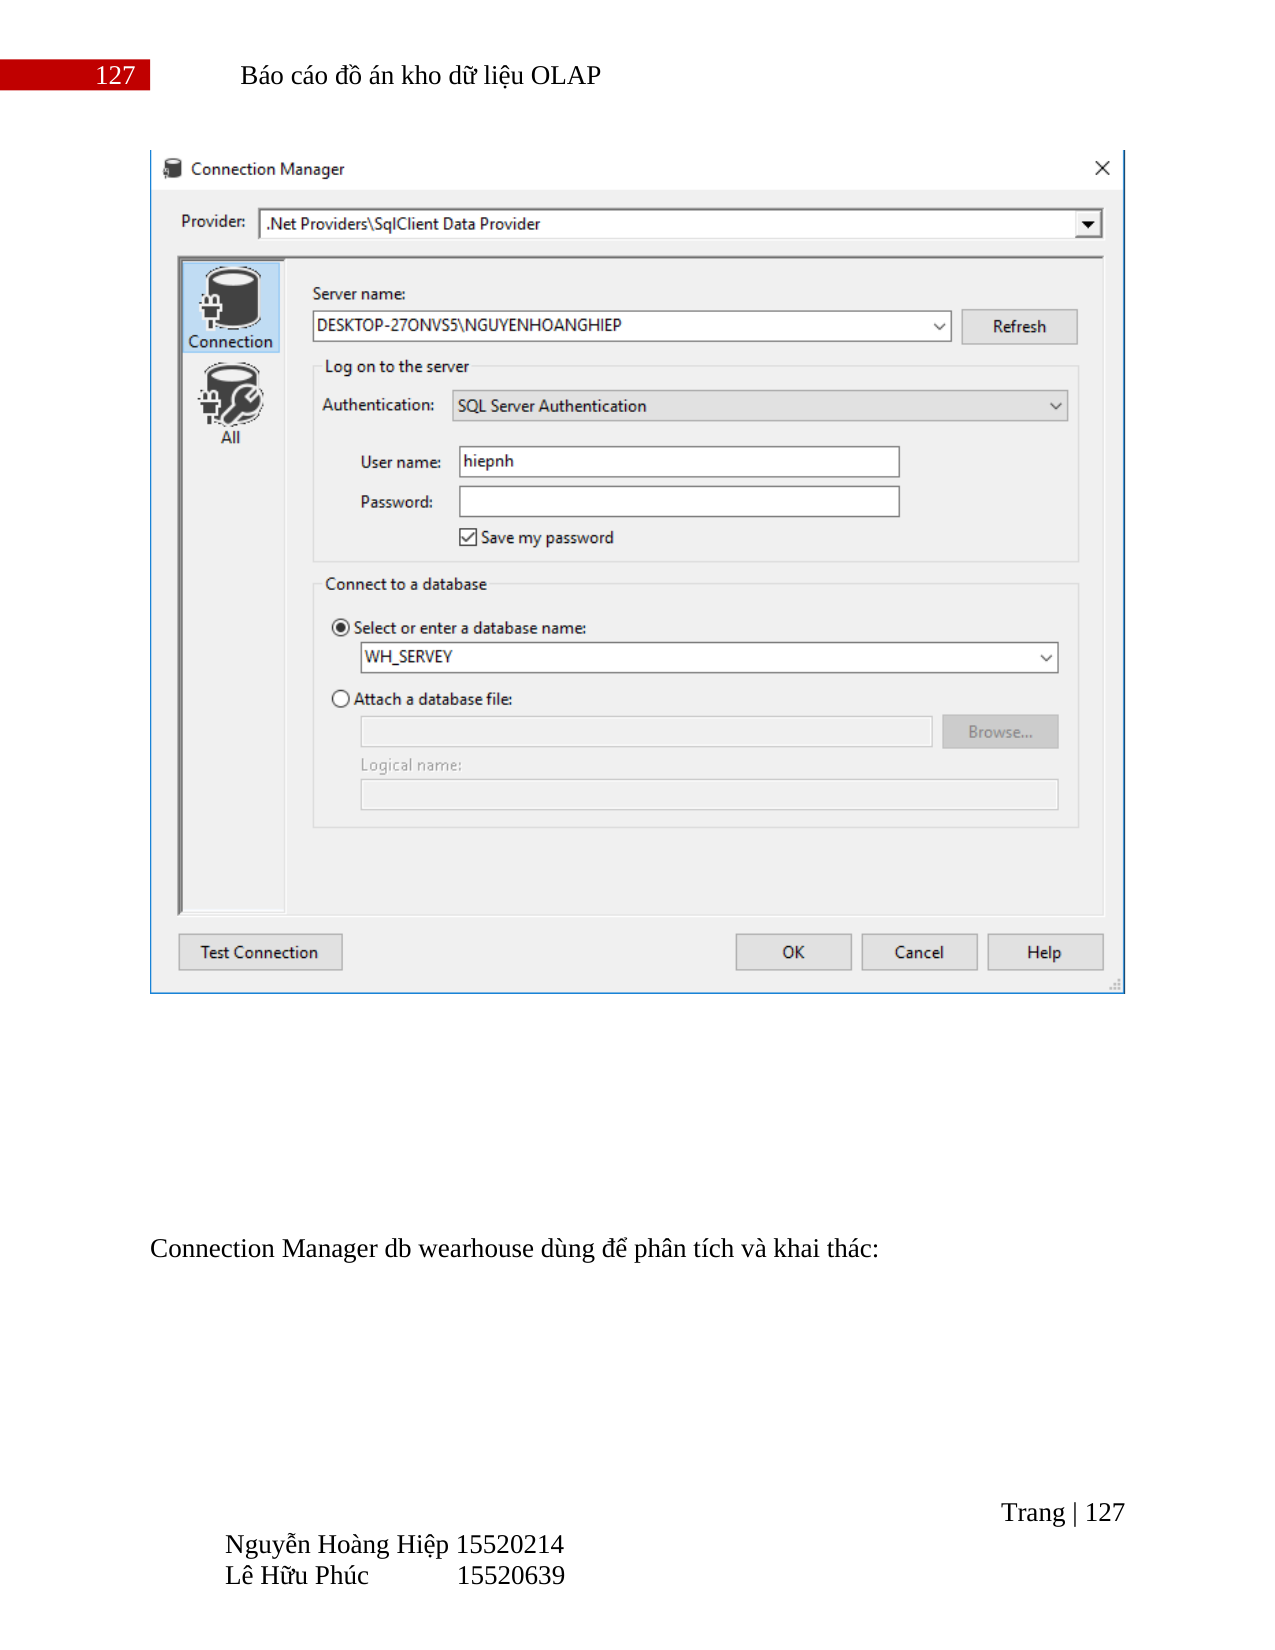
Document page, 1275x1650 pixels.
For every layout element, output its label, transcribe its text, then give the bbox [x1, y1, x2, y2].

text Connection Manager db wearhouse dùng để phân tích và khai thác: [150, 1233, 1125, 1264]
picture [150, 150, 1125, 994]
